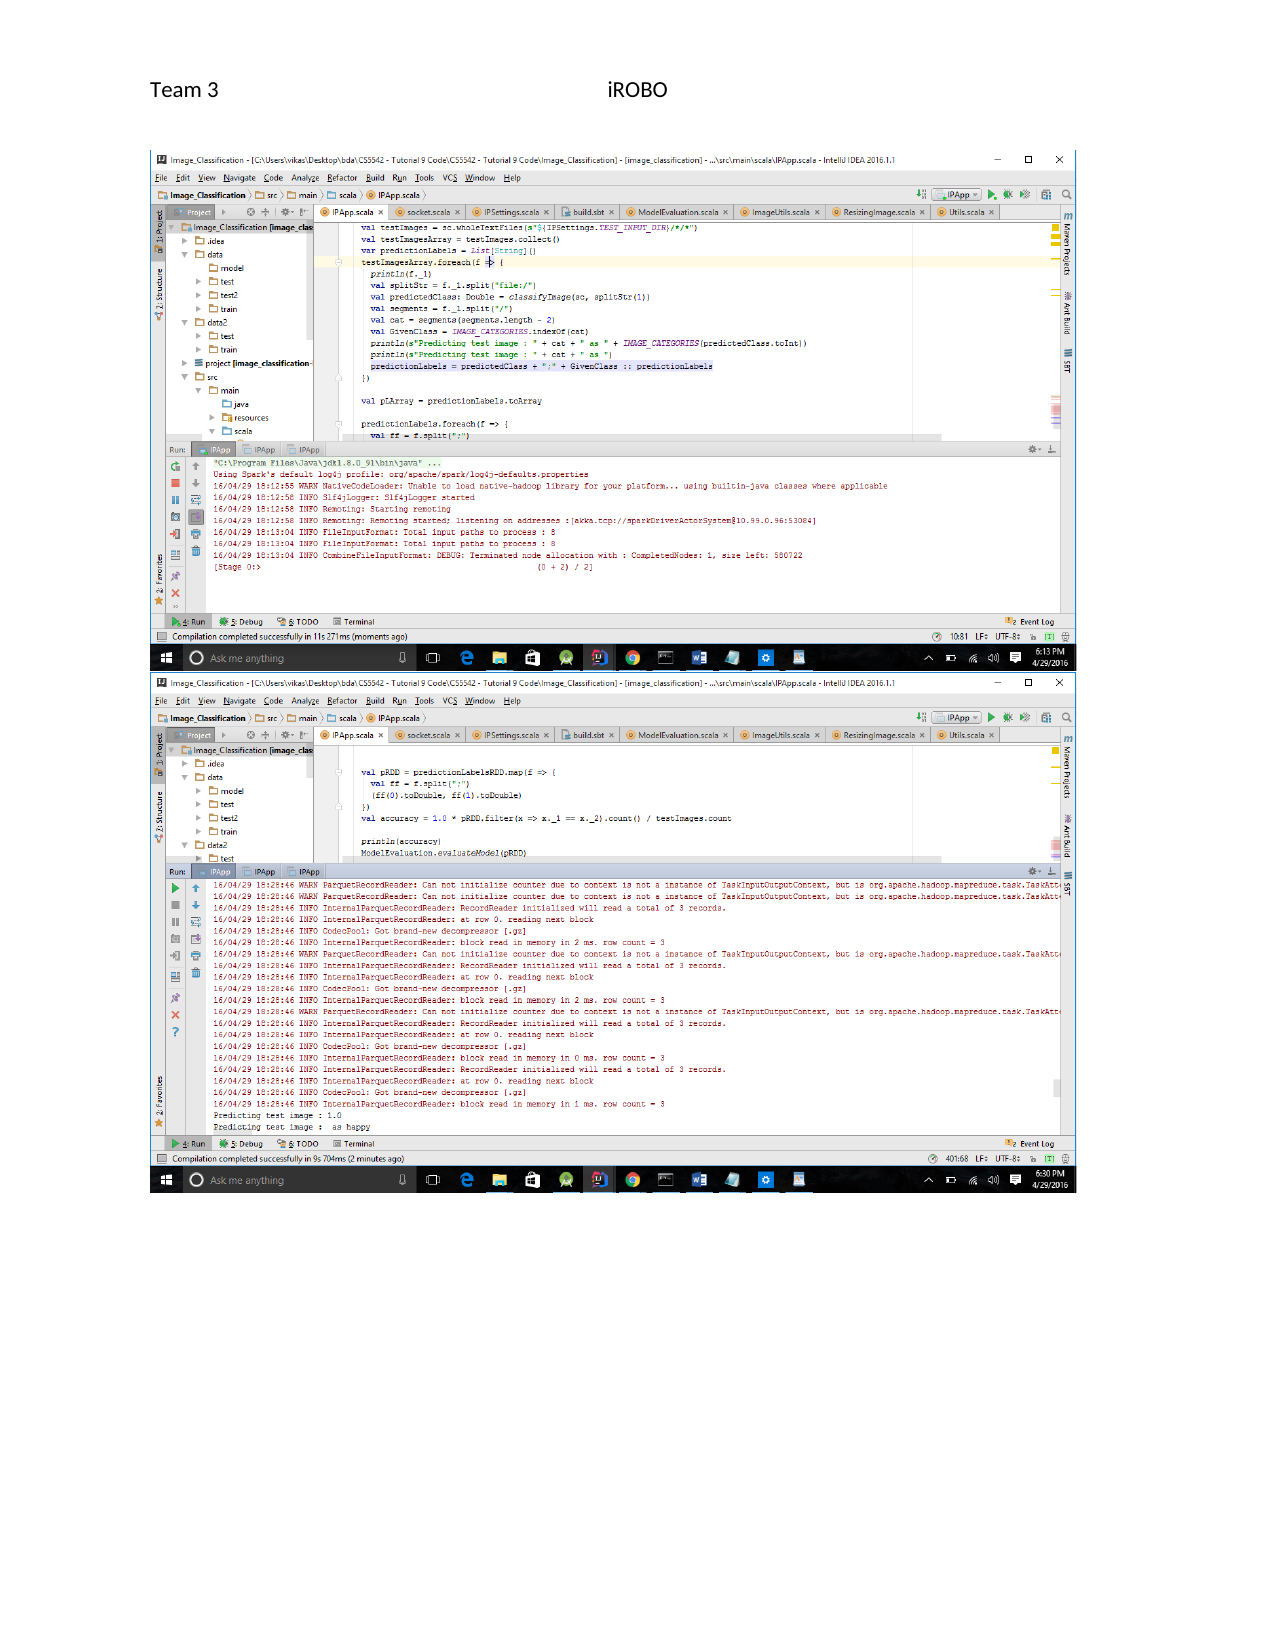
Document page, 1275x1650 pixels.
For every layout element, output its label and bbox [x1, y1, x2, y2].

picture [150, 150, 1077, 671]
picture [150, 672, 1077, 1193]
